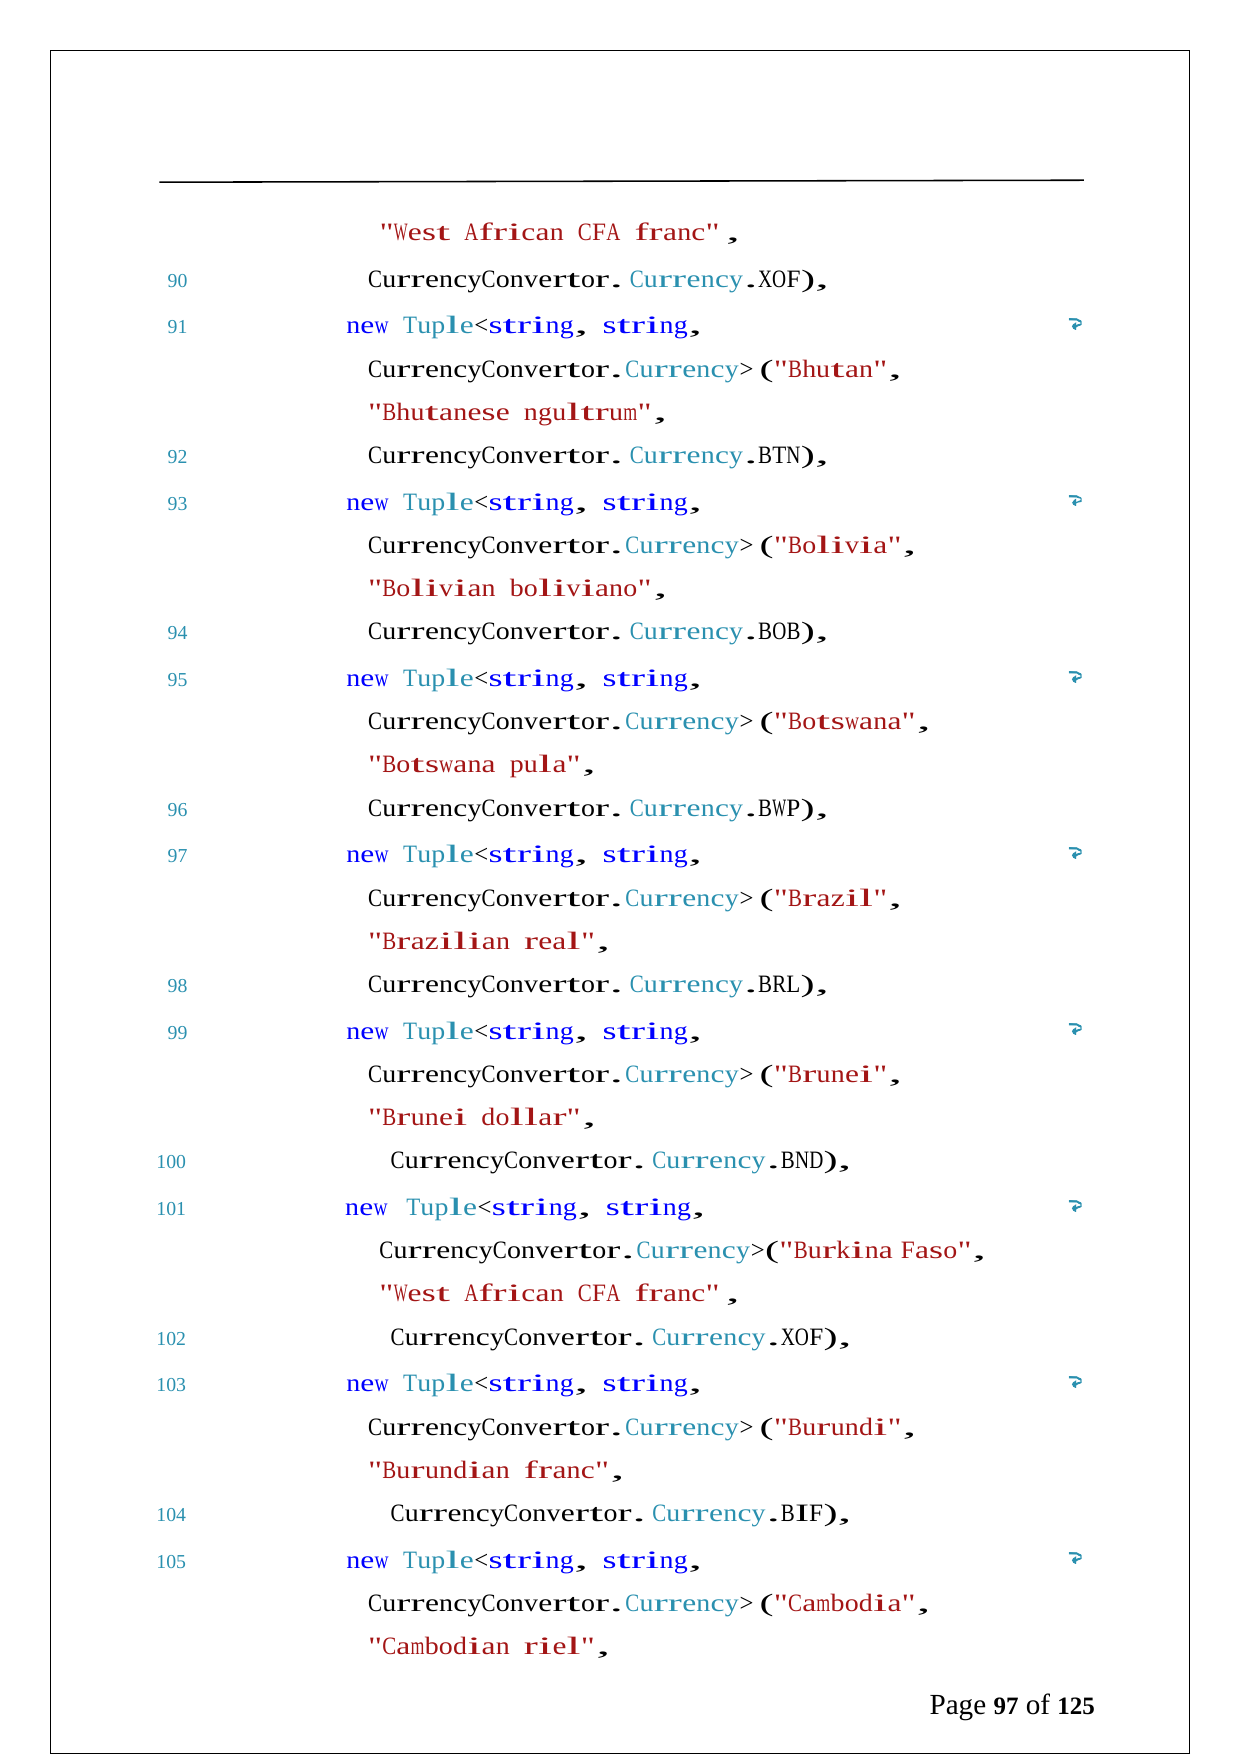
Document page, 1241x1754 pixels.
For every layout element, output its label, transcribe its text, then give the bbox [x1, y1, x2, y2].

picture [1068, 1552, 1082, 1564]
list new Tuple<string, string, CurrencyConvertor.Currency> ("Brunei", "Brunei dollar", [167, 1016, 953, 1131]
list CurrencyConvertor. Currency.XOF), [156, 1322, 1094, 1350]
picture [1068, 671, 1082, 683]
list new Tuple<string, string, CurrencyConvertor.Currency> ("Brazil", "Brazilian real", [167, 839, 953, 954]
picture [1068, 318, 1082, 330]
text "West African CFA franc" , [379, 217, 1094, 246]
list new Tuple<string, string, CurrencyConvertor.Currency>("Burkina Faso", "West African CFA franc" , [156, 1192, 1056, 1307]
list CurrencyConvertor. Currency.BTN), [167, 440, 1094, 469]
picture [1068, 847, 1082, 859]
list CurrencyConvertor. Currency.BOB), [167, 616, 1094, 645]
picture [1068, 1376, 1082, 1388]
list new Tuple<string, string, CurrencyConvertor.Currency> ("Bhutan", "Bhutanese ngultrum", [167, 311, 953, 426]
list CurrencyConvertor. Currency.XOF), [167, 264, 1094, 292]
picture [1068, 1200, 1082, 1212]
list new Tuple<string, string, CurrencyConvertor.Currency> ("Botswana", "Botswana pula", [167, 663, 953, 778]
list CurrencyConvertor. Currency.BND), [156, 1145, 1094, 1174]
list new Tuple<string, string, CurrencyConvertor.Currency> ("Bolivia", "Bolivian boliviano", [167, 487, 953, 602]
list CurrencyConvertor. Currency.BIF), [156, 1498, 1094, 1527]
picture [1068, 495, 1082, 506]
list new Tuple<string, string, CurrencyConvertor.Currency> ("Burundi", "Burundian franc", [156, 1368, 953, 1483]
picture [1068, 1023, 1082, 1035]
list new Tuple<string, string, CurrencyConvertor.Currency> ("Cambodia", "Cambodian riel", [156, 1545, 953, 1660]
list CurrencyConvertor. Currency.BRL), [167, 969, 1094, 998]
list CurrencyConvertor. Currency.BWP), [167, 793, 1094, 821]
